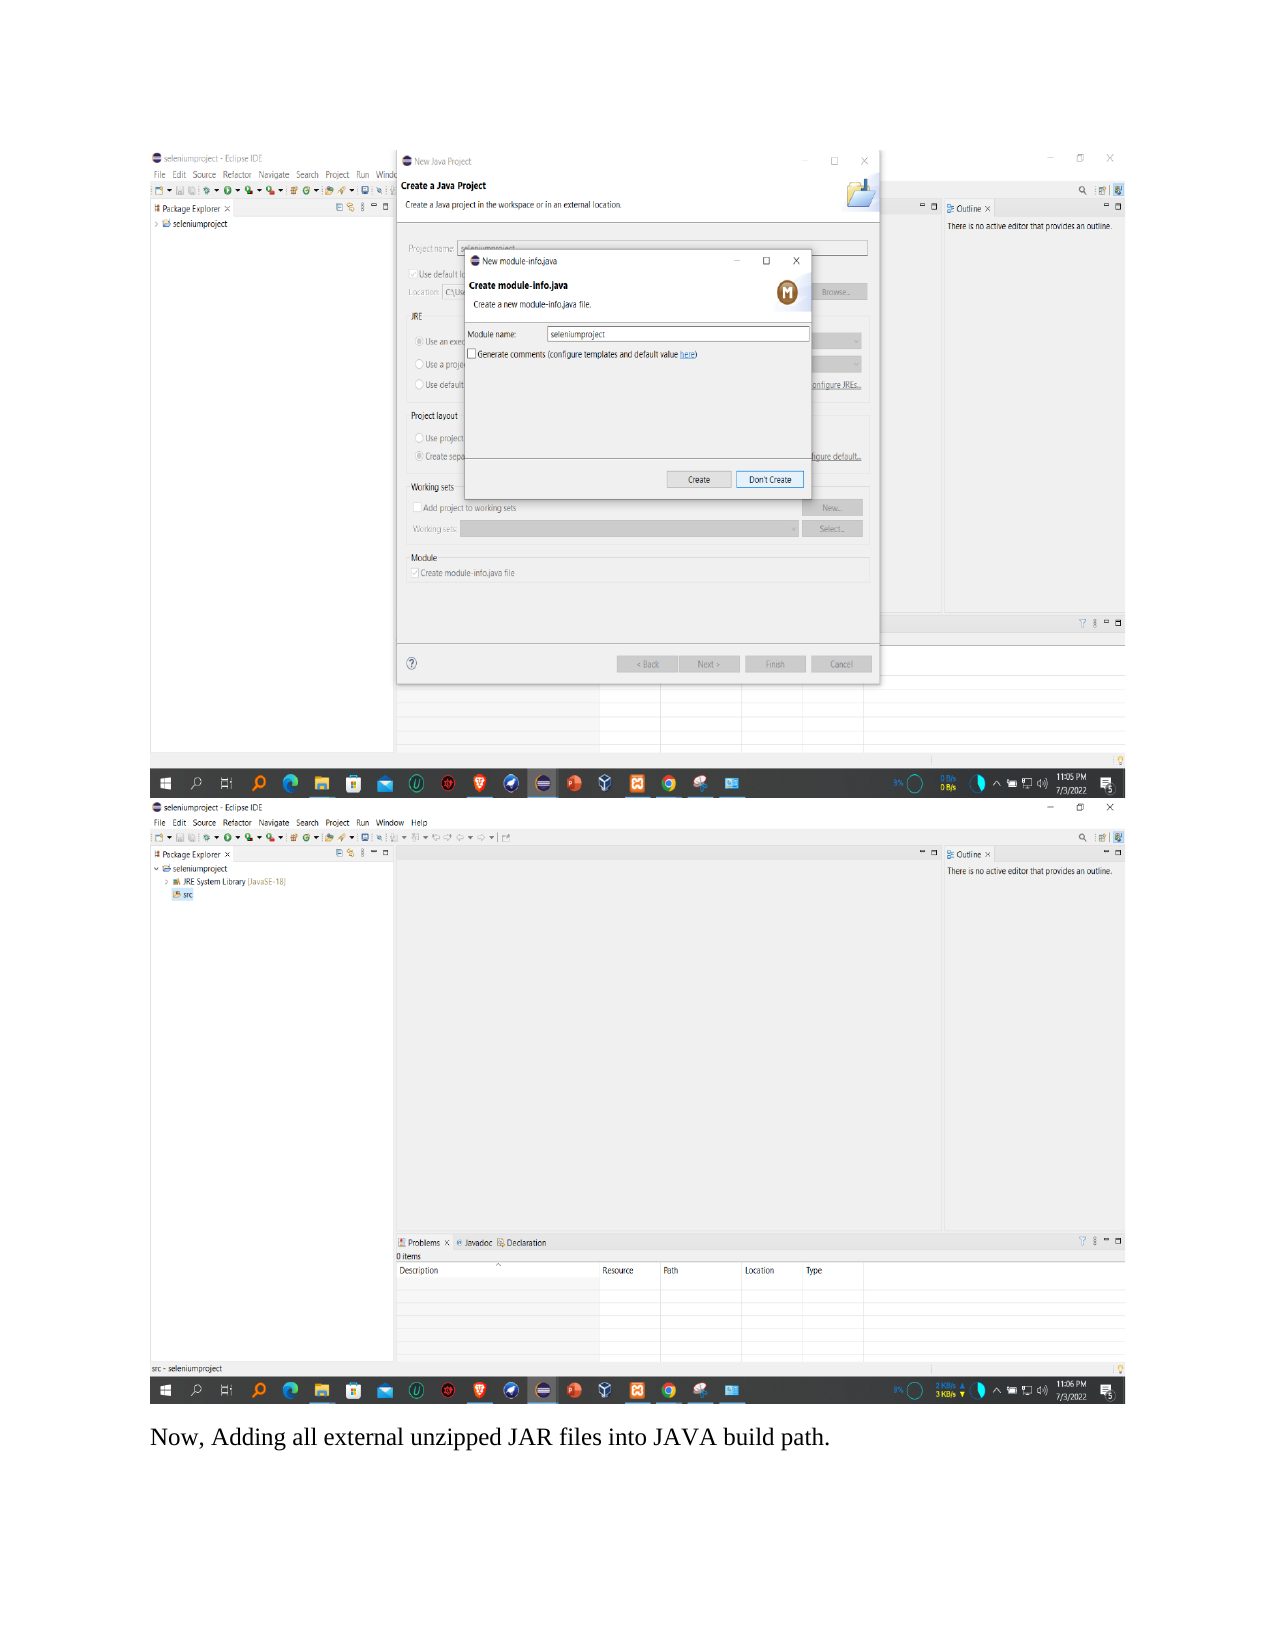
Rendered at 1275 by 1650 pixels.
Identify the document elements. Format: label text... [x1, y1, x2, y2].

picture [150, 799, 1125, 1404]
picture [150, 150, 1125, 798]
text Now, Adding all external unzipped JAR files into JAVA build path. [150, 1422, 1125, 1451]
